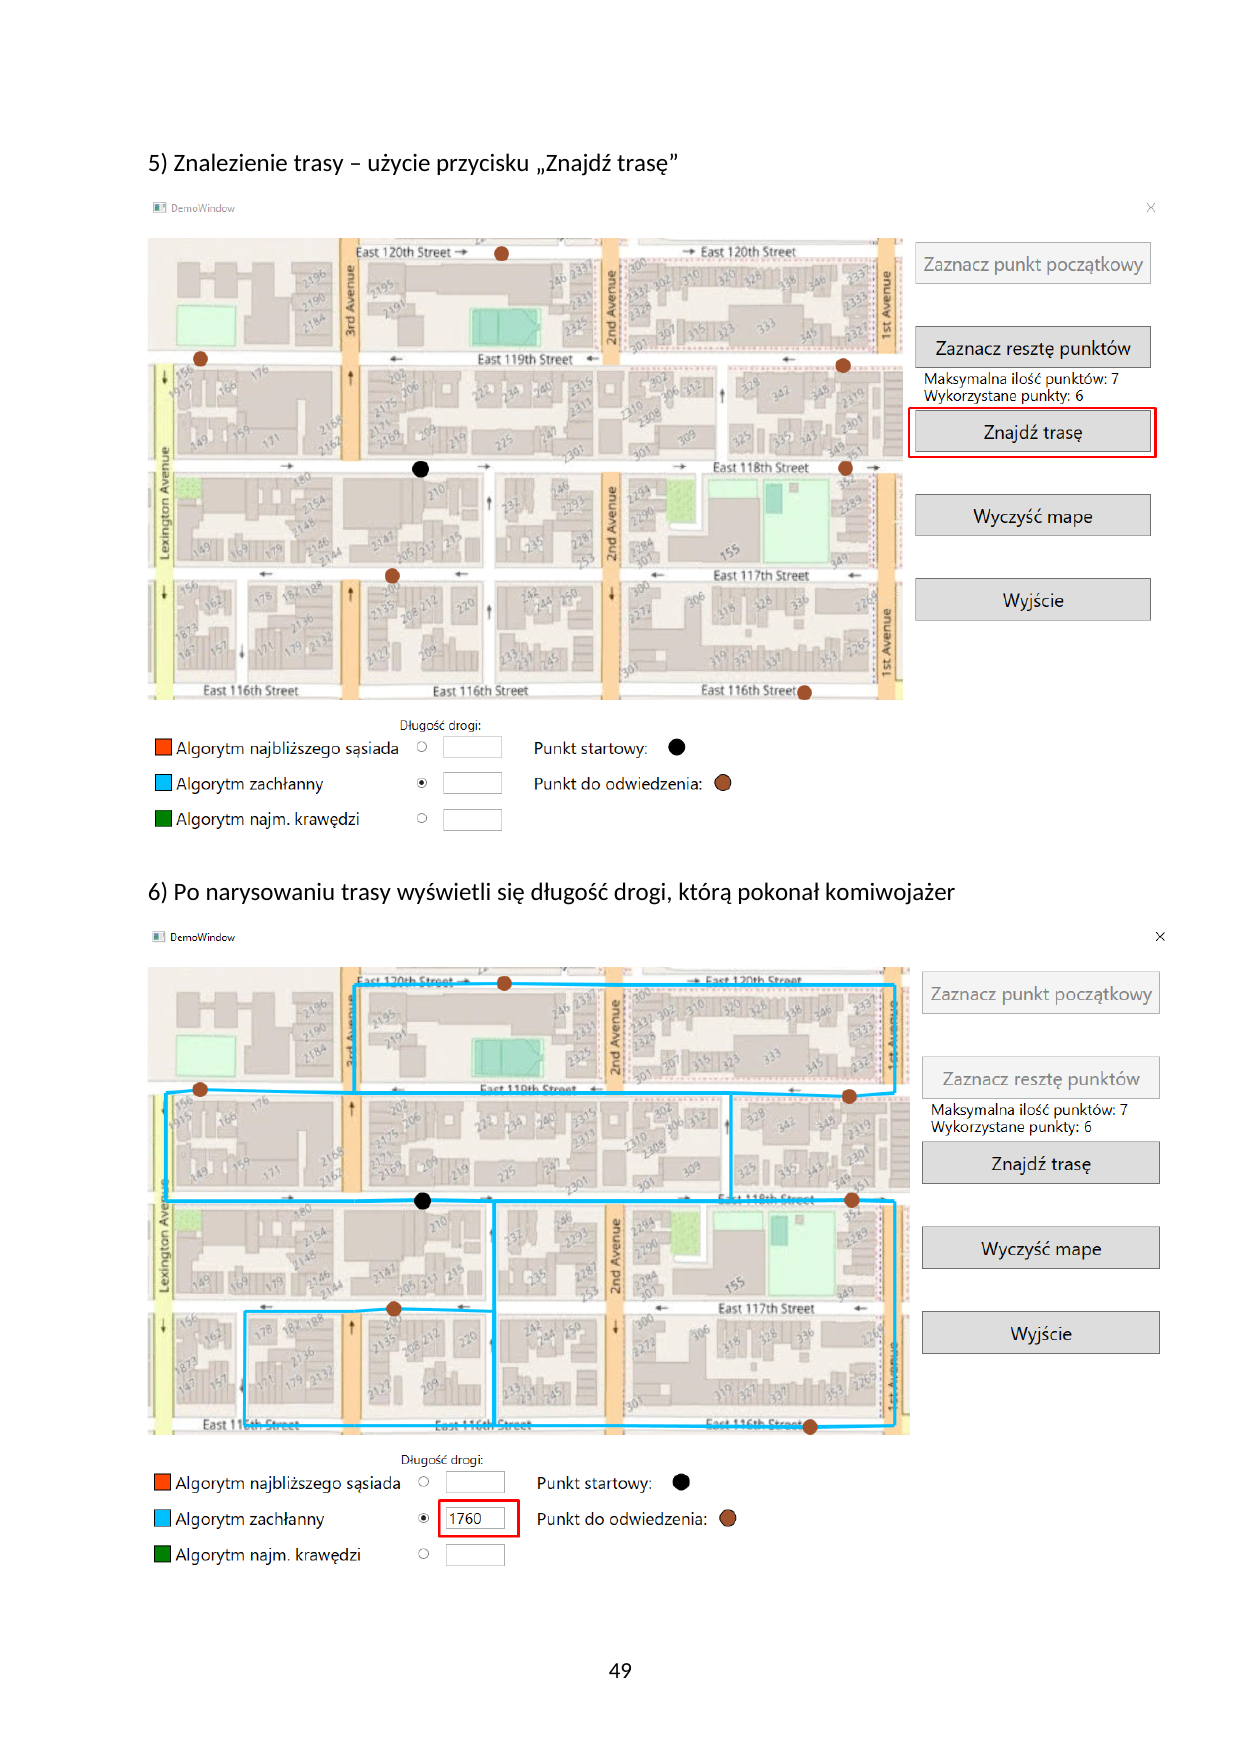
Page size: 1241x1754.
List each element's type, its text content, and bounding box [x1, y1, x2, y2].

picture [147, 926, 1170, 1594]
picture [147, 197, 1159, 858]
text 5) Znalezienie trasy – użycie przycisku „Znajdź trasę” [148, 148, 1093, 178]
text 6) Po narysowaniu trasy wyświetli się długość drogi, którą pokonał komiwojażer [148, 877, 1093, 907]
